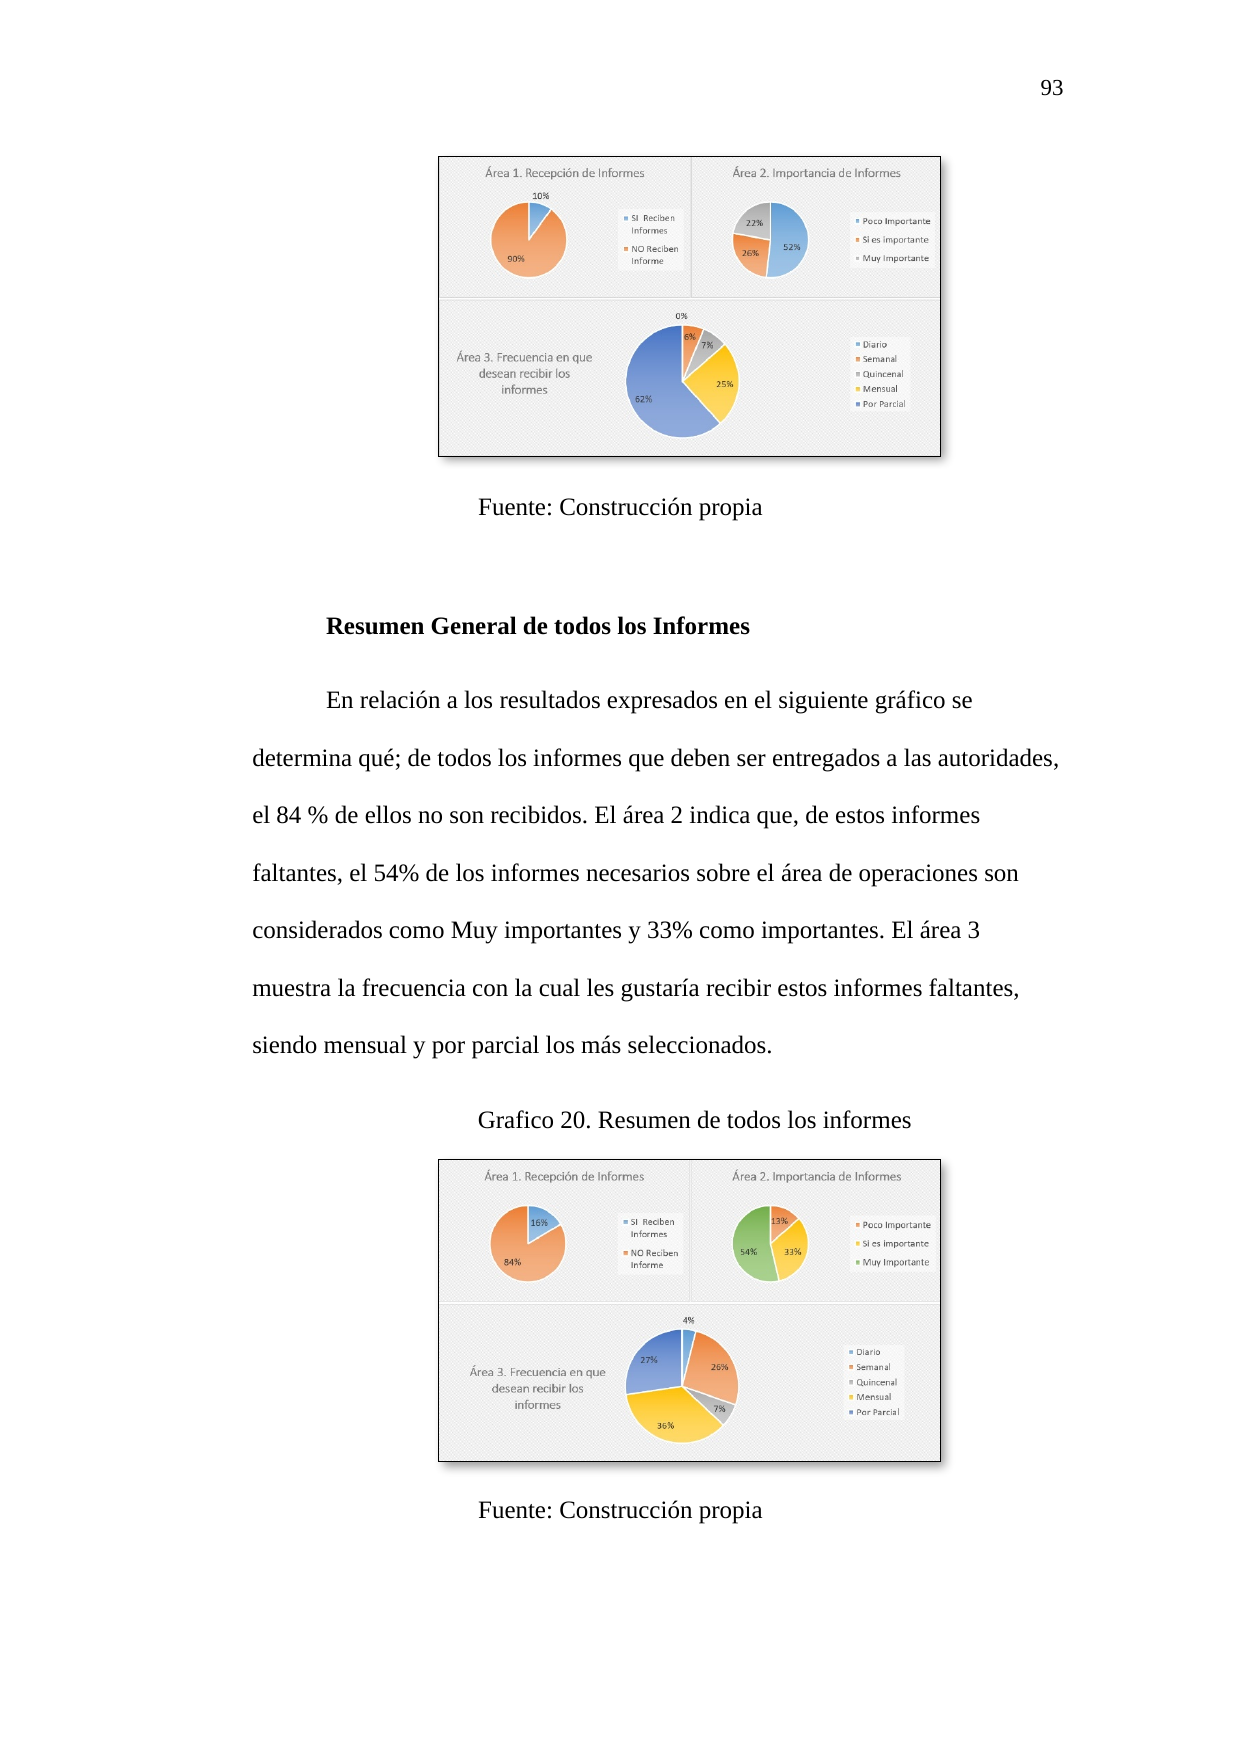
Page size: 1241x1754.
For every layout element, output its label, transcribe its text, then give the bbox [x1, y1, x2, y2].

text Fuente: Construcción propia [177, 492, 1063, 521]
text Grafico 20. Resumen de todos los informes [252, 1105, 1063, 1133]
text Fuente: Construcción propia [177, 1495, 1063, 1524]
picture [439, 1160, 940, 1461]
picture [439, 157, 940, 456]
text En relación a los resultados expresados en el siguiente gráfico se determina qué; de todos los informes que deben ser entregados a las autoridades, el 84 % de ellos no son recibidos. El área 2 indica que, de estos informes faltantes, el 54% de los informes necesarios sobre el área de operaciones son considerados como Muy importantes y 33% como importantes. El área 3 muestra la frecuencia con la cual les gustaría recibir estos informes faltantes, siendo mensual y por parcial los más seleccionados. [252, 686, 1063, 1059]
text Resumen General de todos los Informes [252, 611, 1063, 640]
